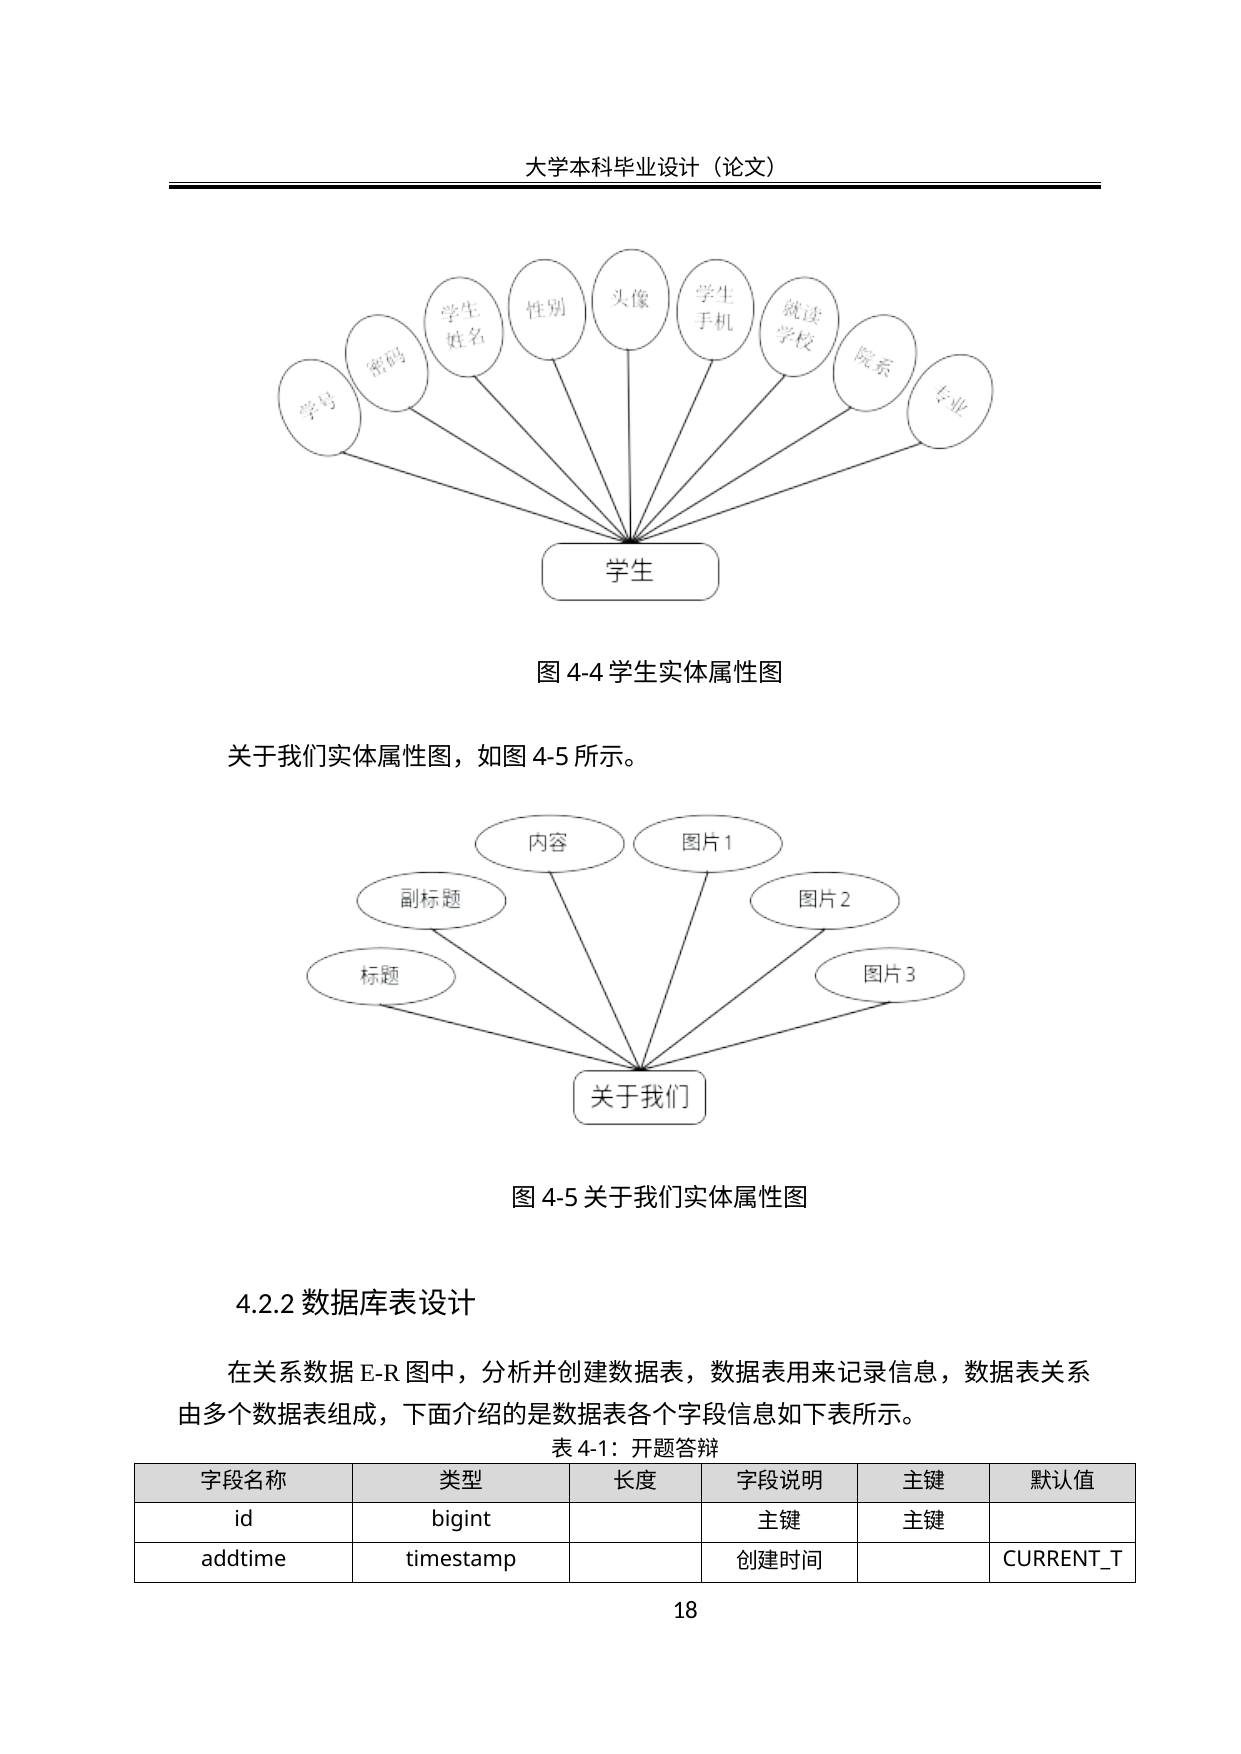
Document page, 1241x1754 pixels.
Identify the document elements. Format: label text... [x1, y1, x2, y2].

table_header 长度 [570, 1464, 701, 1502]
table_cell 创建时间 [702, 1543, 857, 1582]
table_header 字段说明 [702, 1464, 857, 1502]
text 关于我们实体属性图，如图4-5所示。 [177, 731, 1092, 772]
table_cell [858, 1543, 989, 1582]
table_cell [990, 1503, 1135, 1542]
table_cell timestamp [353, 1543, 569, 1582]
table_header 默认值 [990, 1464, 1135, 1502]
text 图4-4学生实体属性图 [177, 647, 1092, 689]
table_header 类型 [353, 1464, 569, 1502]
table_header 字段名称 [135, 1464, 352, 1502]
text 表4-1：开题答辩 [177, 1431, 1092, 1462]
table_cell [570, 1503, 701, 1542]
table_cell id [135, 1503, 352, 1542]
table_cell [570, 1543, 701, 1582]
table_cell addtime [135, 1543, 352, 1582]
subtitle 4.2.2 数据库表设计 [177, 1280, 1092, 1322]
table_header 主键 [858, 1464, 989, 1502]
table_cell CURRENT_TIMESTAMP [990, 1543, 1135, 1582]
text 在关系数据E-R图中，分析并创建数据表，数据表用来记录信息，数据表关系由多个数据表组成，下面介绍的是数据表各个字段信息如下表所示。 [177, 1347, 1092, 1431]
table_cell 主键 [858, 1503, 989, 1542]
text 图4-5关于我们实体属性图 [177, 1172, 1092, 1213]
table_cell bigint [353, 1503, 569, 1542]
table_cell 主键 [702, 1503, 857, 1542]
